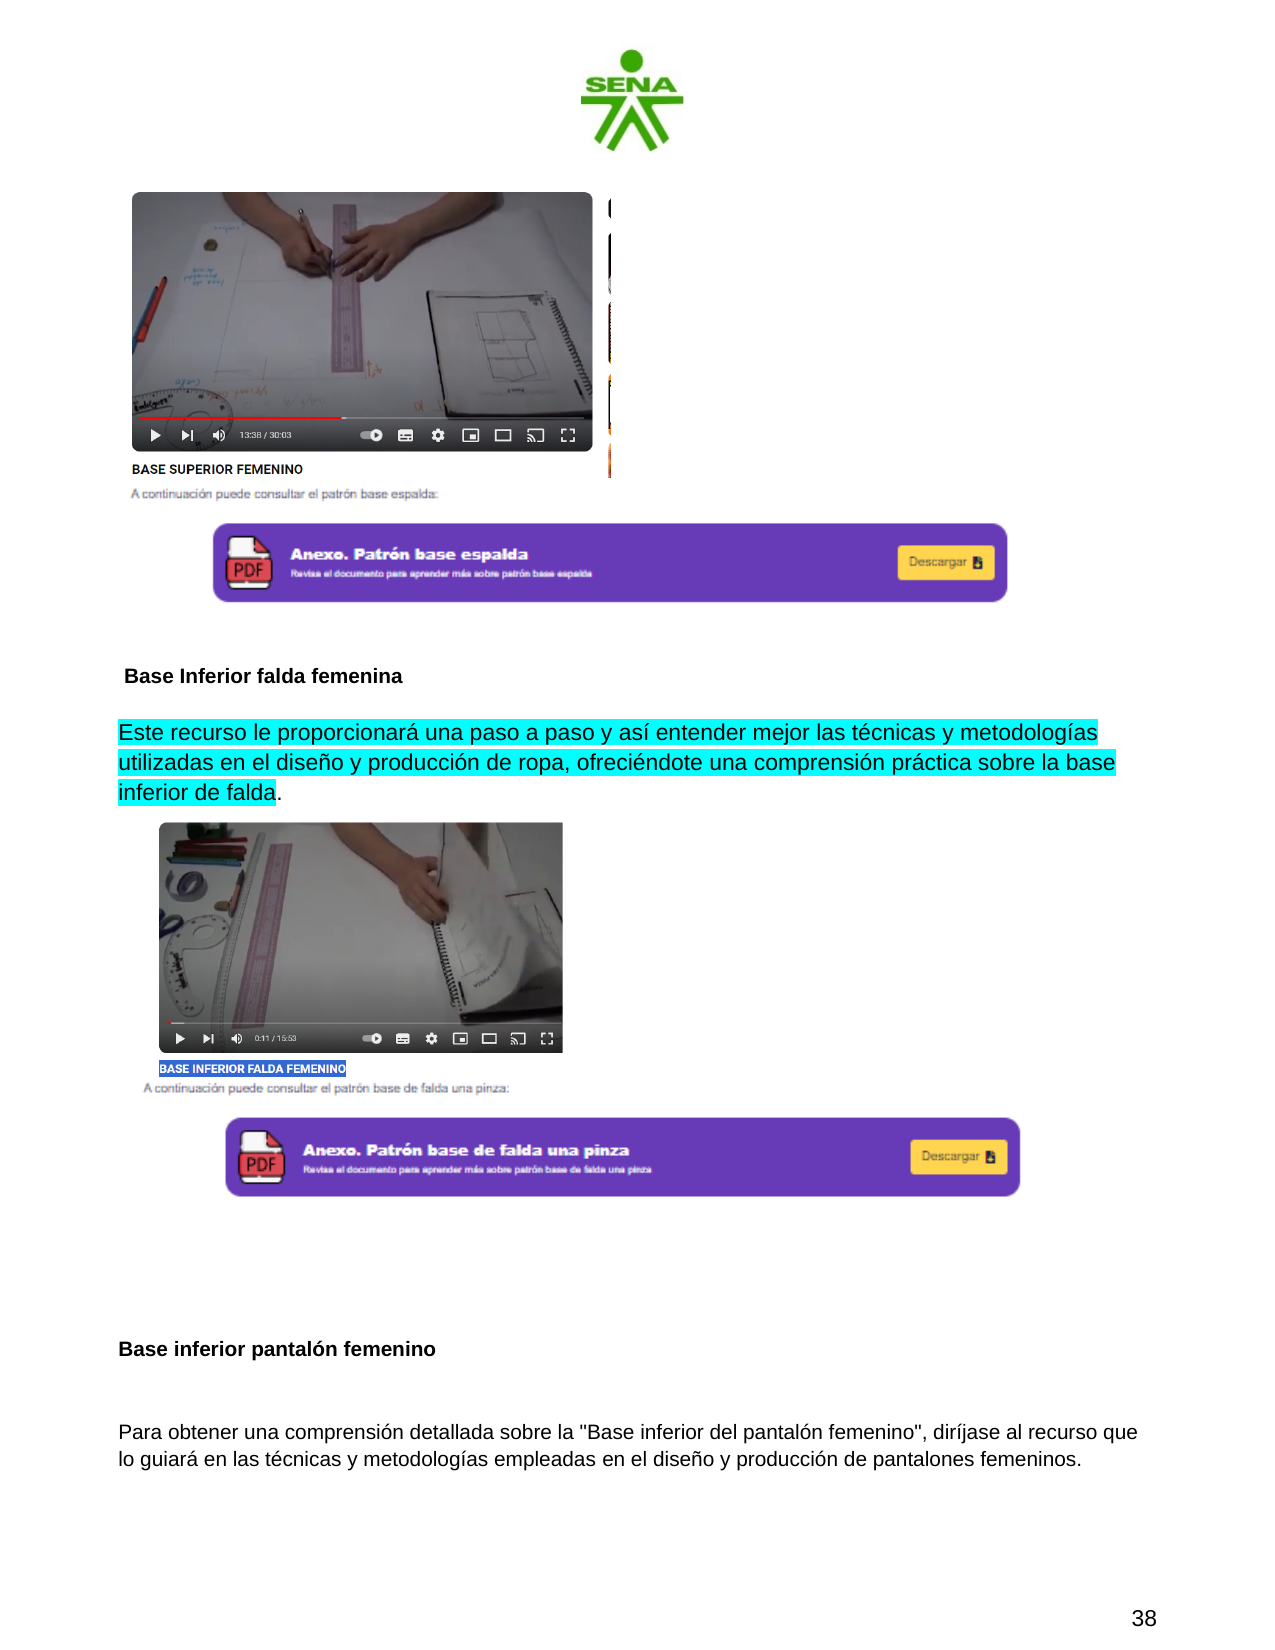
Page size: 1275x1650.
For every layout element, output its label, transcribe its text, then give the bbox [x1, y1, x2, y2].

picture [580, 43, 683, 150]
text Para obtener una comprensión detallada sobre la "Base inferior del pantalón femenino", diríjase al recurso que lo guiará en las técnicas y metodologías empleadas en el diseño y producción de pantalones femeninos. [118, 1420, 1157, 1471]
picture [118, 177, 1031, 637]
text Este recurso le proporcionará una paso a paso y así entender mejor las técnicas y metodologías utilizadas en el diseño y producción de ropa, ofreciéndote una comprensión práctica sobre la base inferior de falda. [118, 719, 1157, 806]
text Base inferior pantalón femenino [103, 1337, 1157, 1361]
picture [118, 809, 1061, 1222]
text Base Inferior falda femenina [118, 664, 1157, 688]
